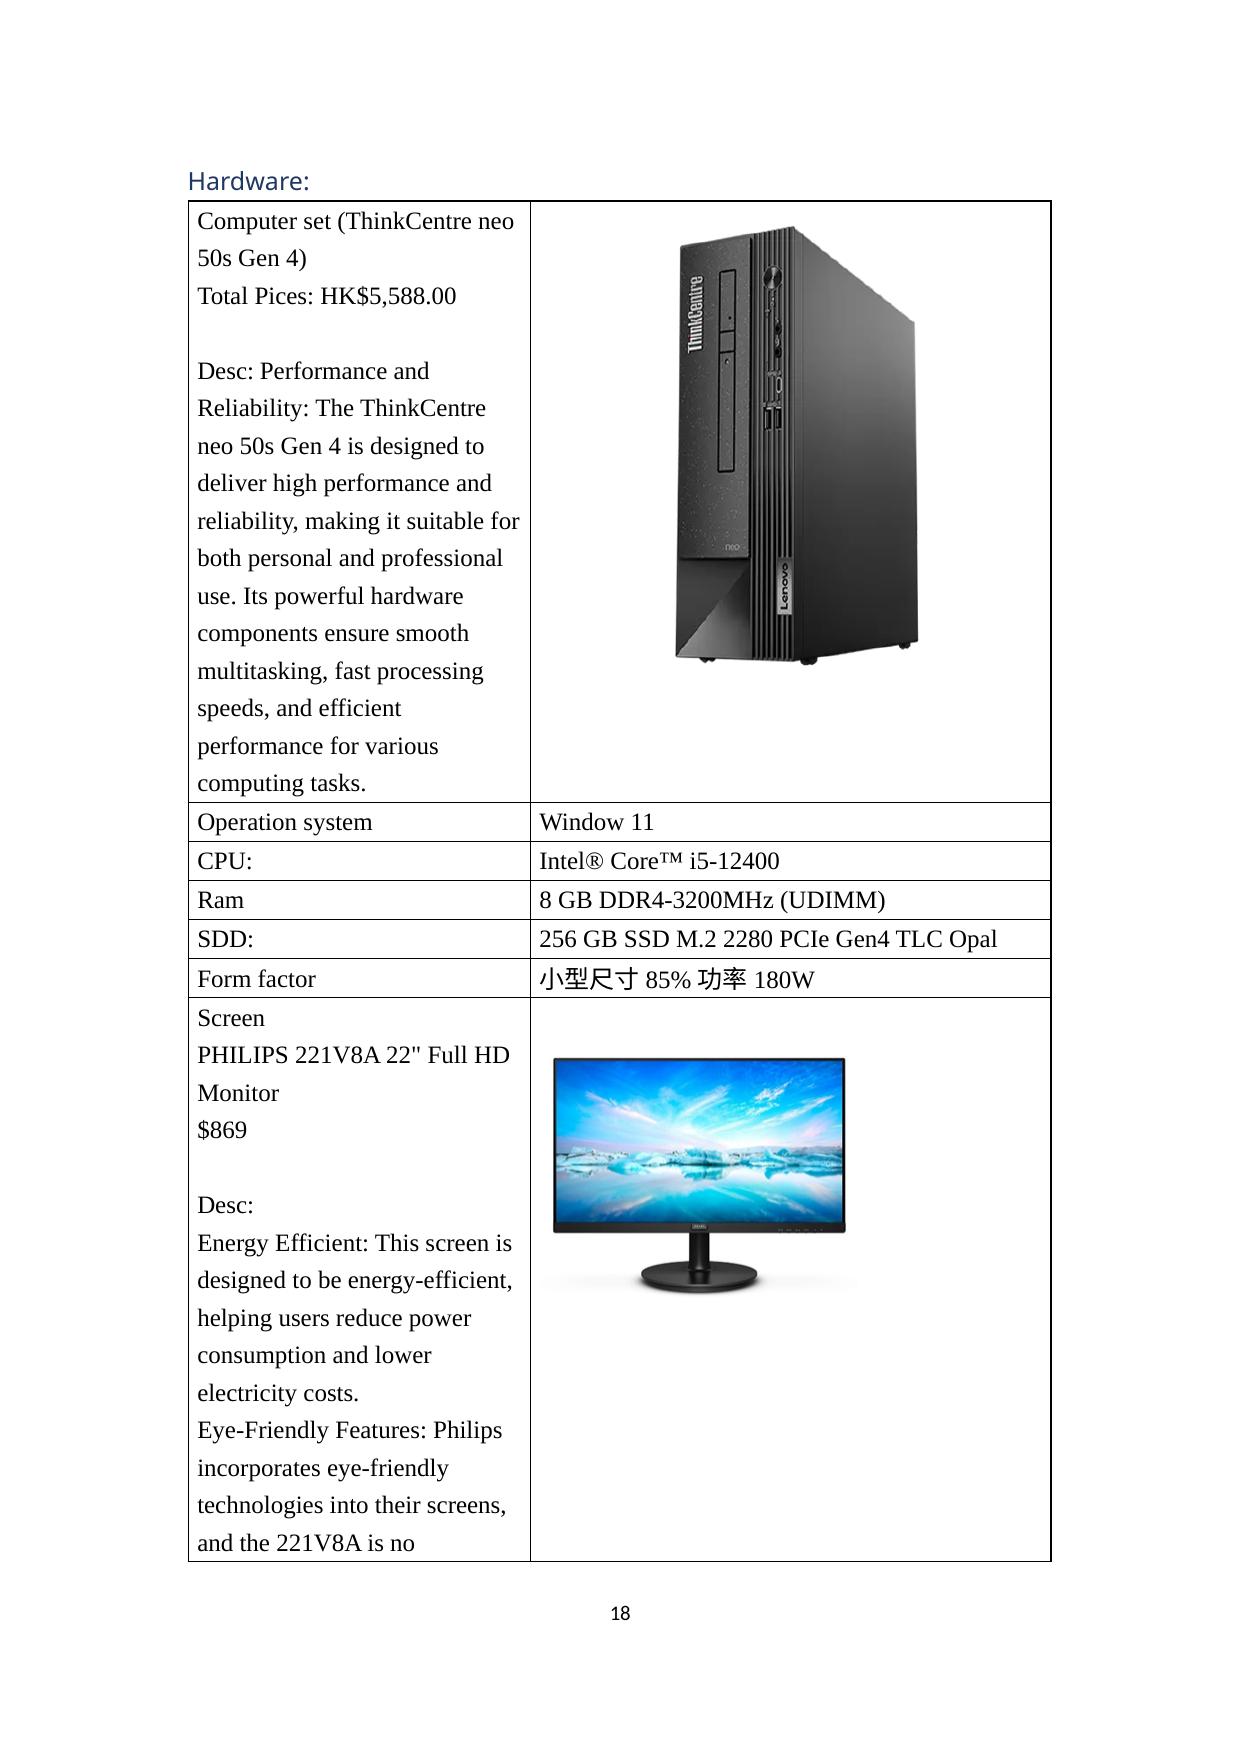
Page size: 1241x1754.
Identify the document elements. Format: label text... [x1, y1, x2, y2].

table_cell Window 11 [531, 803, 1050, 841]
table_cell Intel® Core™ i5-12400 [531, 842, 1050, 879]
table_cell Operation system [189, 803, 530, 841]
table_header Computer set (ThinkCentre neo 50s Gen 4) Total Pices: HK$5,588.00 Desc: Performance and Reliability: The ThinkCentre neo 50s Gen 4 is designed to deliver high performance and reliability, making it suitable for both personal and professional use. Its powerful hardware components ensure smooth multitasking, fast processing speeds, and efficient performance for various computing tasks. [189, 202, 530, 801]
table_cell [189, 998, 530, 1561]
picture [539, 208, 1032, 682]
table_cell 256 GB SSD M.2 2280 PCIe Gen4 TLC Opal [531, 920, 1050, 958]
table_cell Form factor [189, 959, 530, 997]
picture [539, 1006, 860, 1328]
table_cell CPU: [189, 842, 530, 879]
table_cell SDD: [189, 920, 530, 958]
table_cell [531, 998, 1050, 1561]
table_cell 小型尺寸 85% 功率 180W [531, 959, 1050, 997]
table_cell 8 GB DDR4-3200MHz (UDIMM) [531, 881, 1050, 919]
subtitle Hardware: [187, 162, 1053, 200]
table_cell Ram [189, 881, 530, 919]
table_header [531, 202, 1050, 801]
